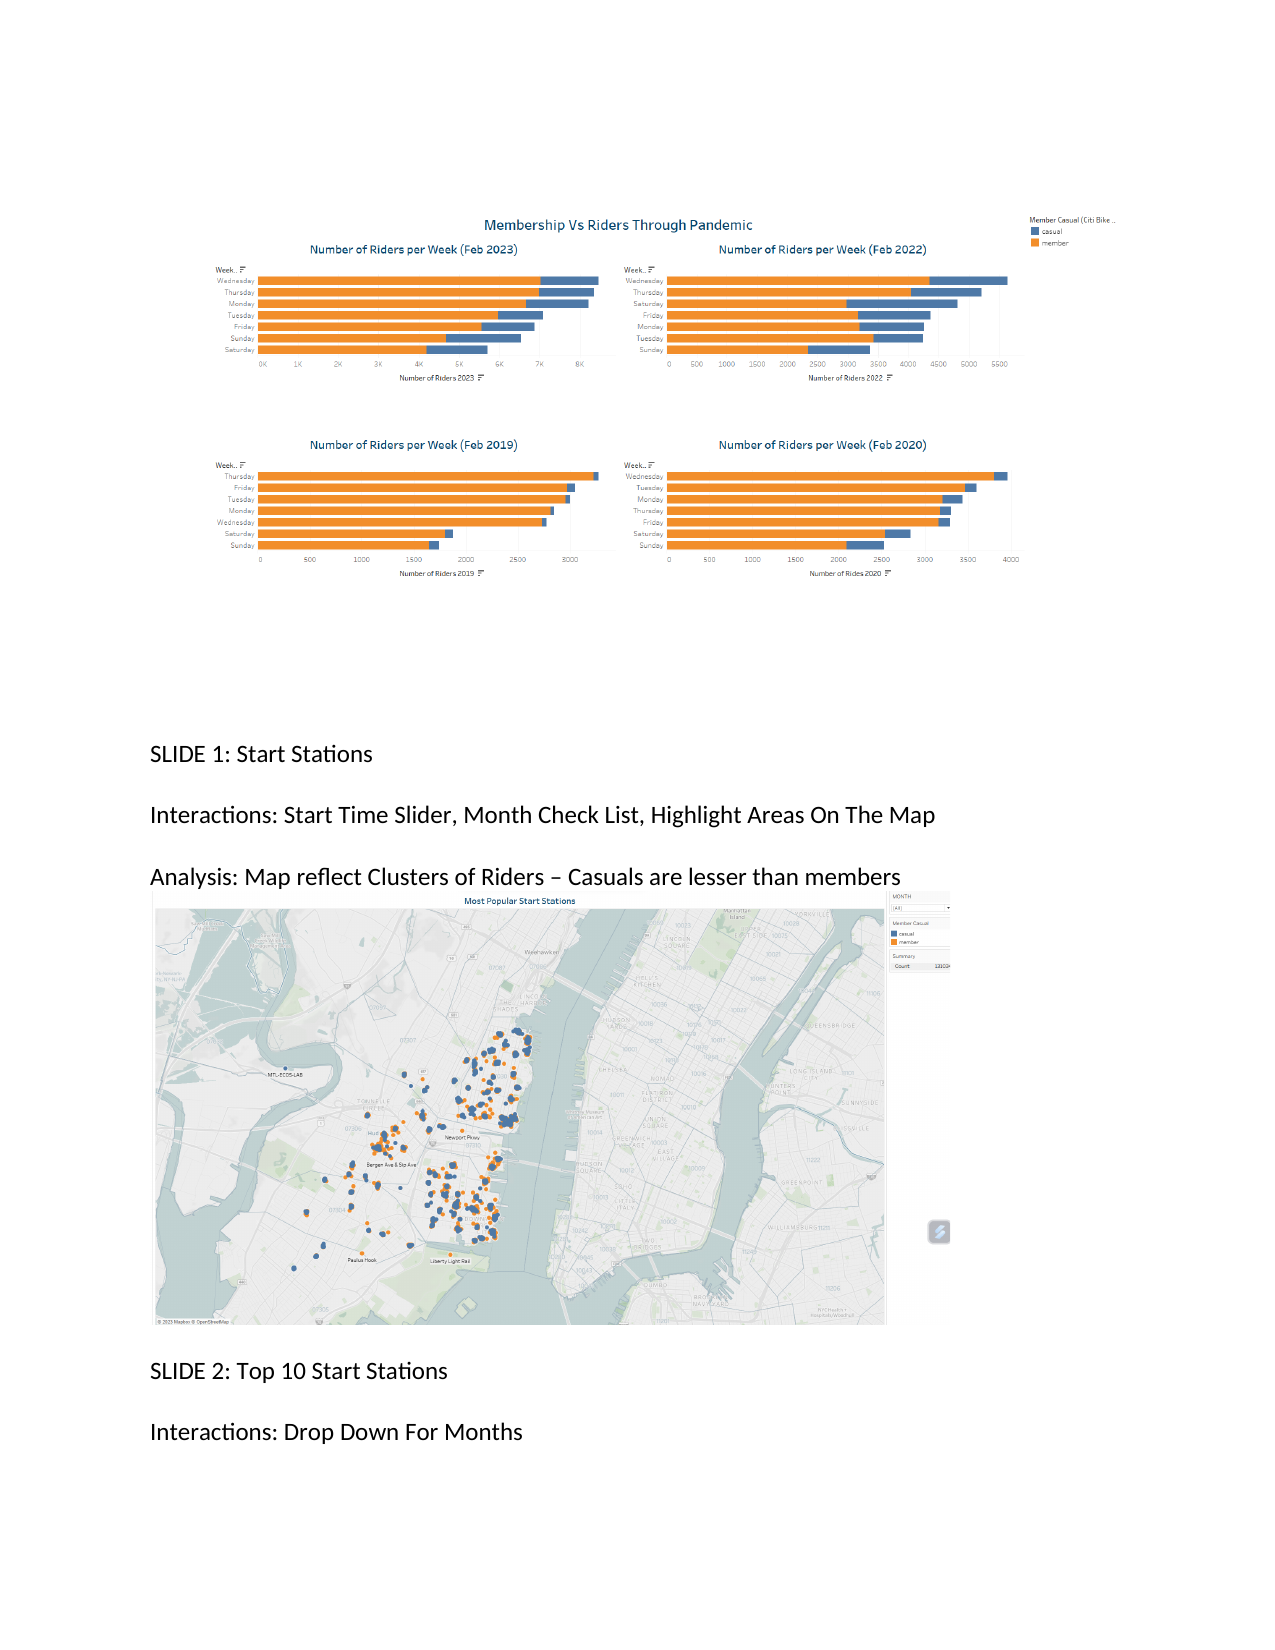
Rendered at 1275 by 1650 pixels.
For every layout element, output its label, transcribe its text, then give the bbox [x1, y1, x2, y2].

text SLIDE 2: Top 10 Start Stations [150, 1355, 1125, 1386]
text Analysis: Map reflect Clusters of Riders – Casuals are lesser than members [150, 861, 1125, 891]
text Interactions: Start Time Slider, Month Check List, Highlight Areas On The Map [150, 800, 1125, 830]
text Interactions: Drop Down For Months [150, 1416, 1125, 1447]
picture [150, 891, 951, 1325]
text SLIDE 1: Start Stations [150, 739, 1125, 769]
picture [150, 150, 1125, 678]
